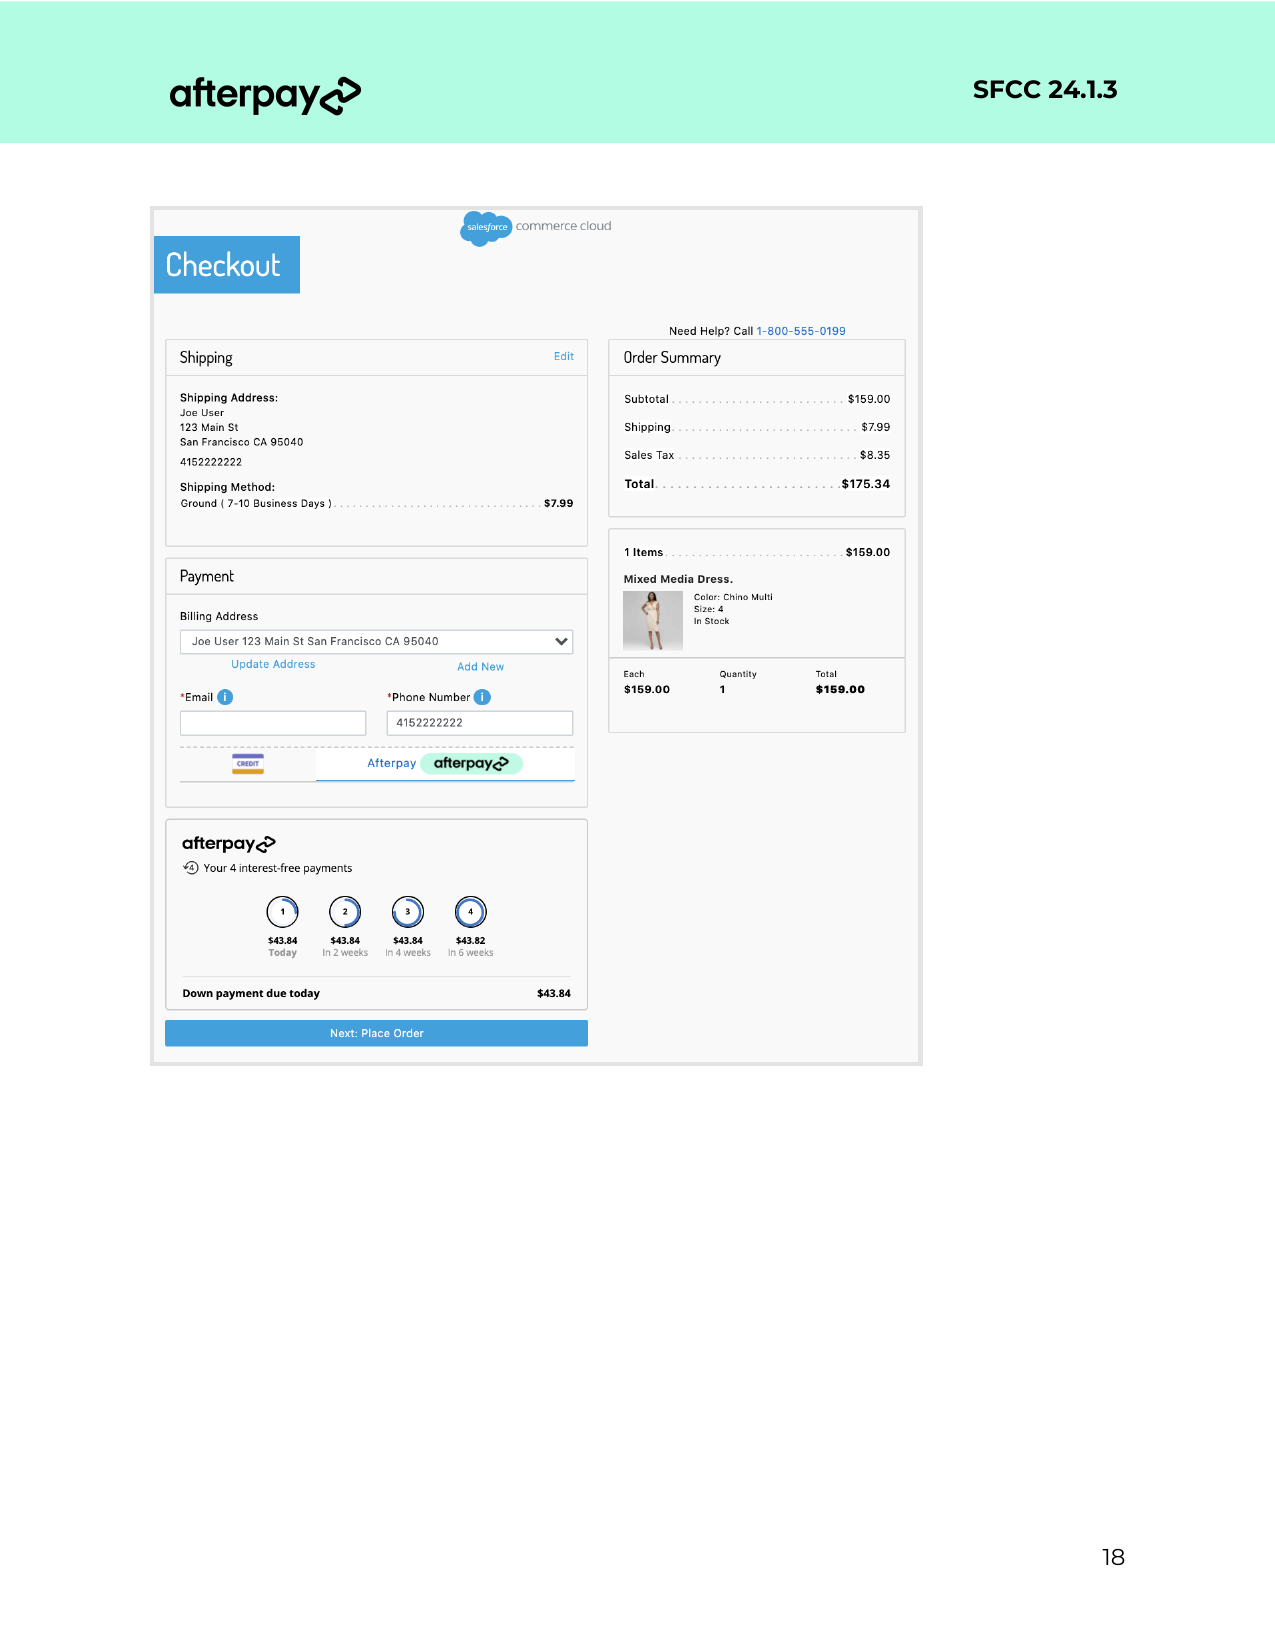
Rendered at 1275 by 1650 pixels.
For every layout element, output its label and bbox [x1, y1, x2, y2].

picture [154, 210, 918, 1062]
picture [134, 48, 397, 144]
